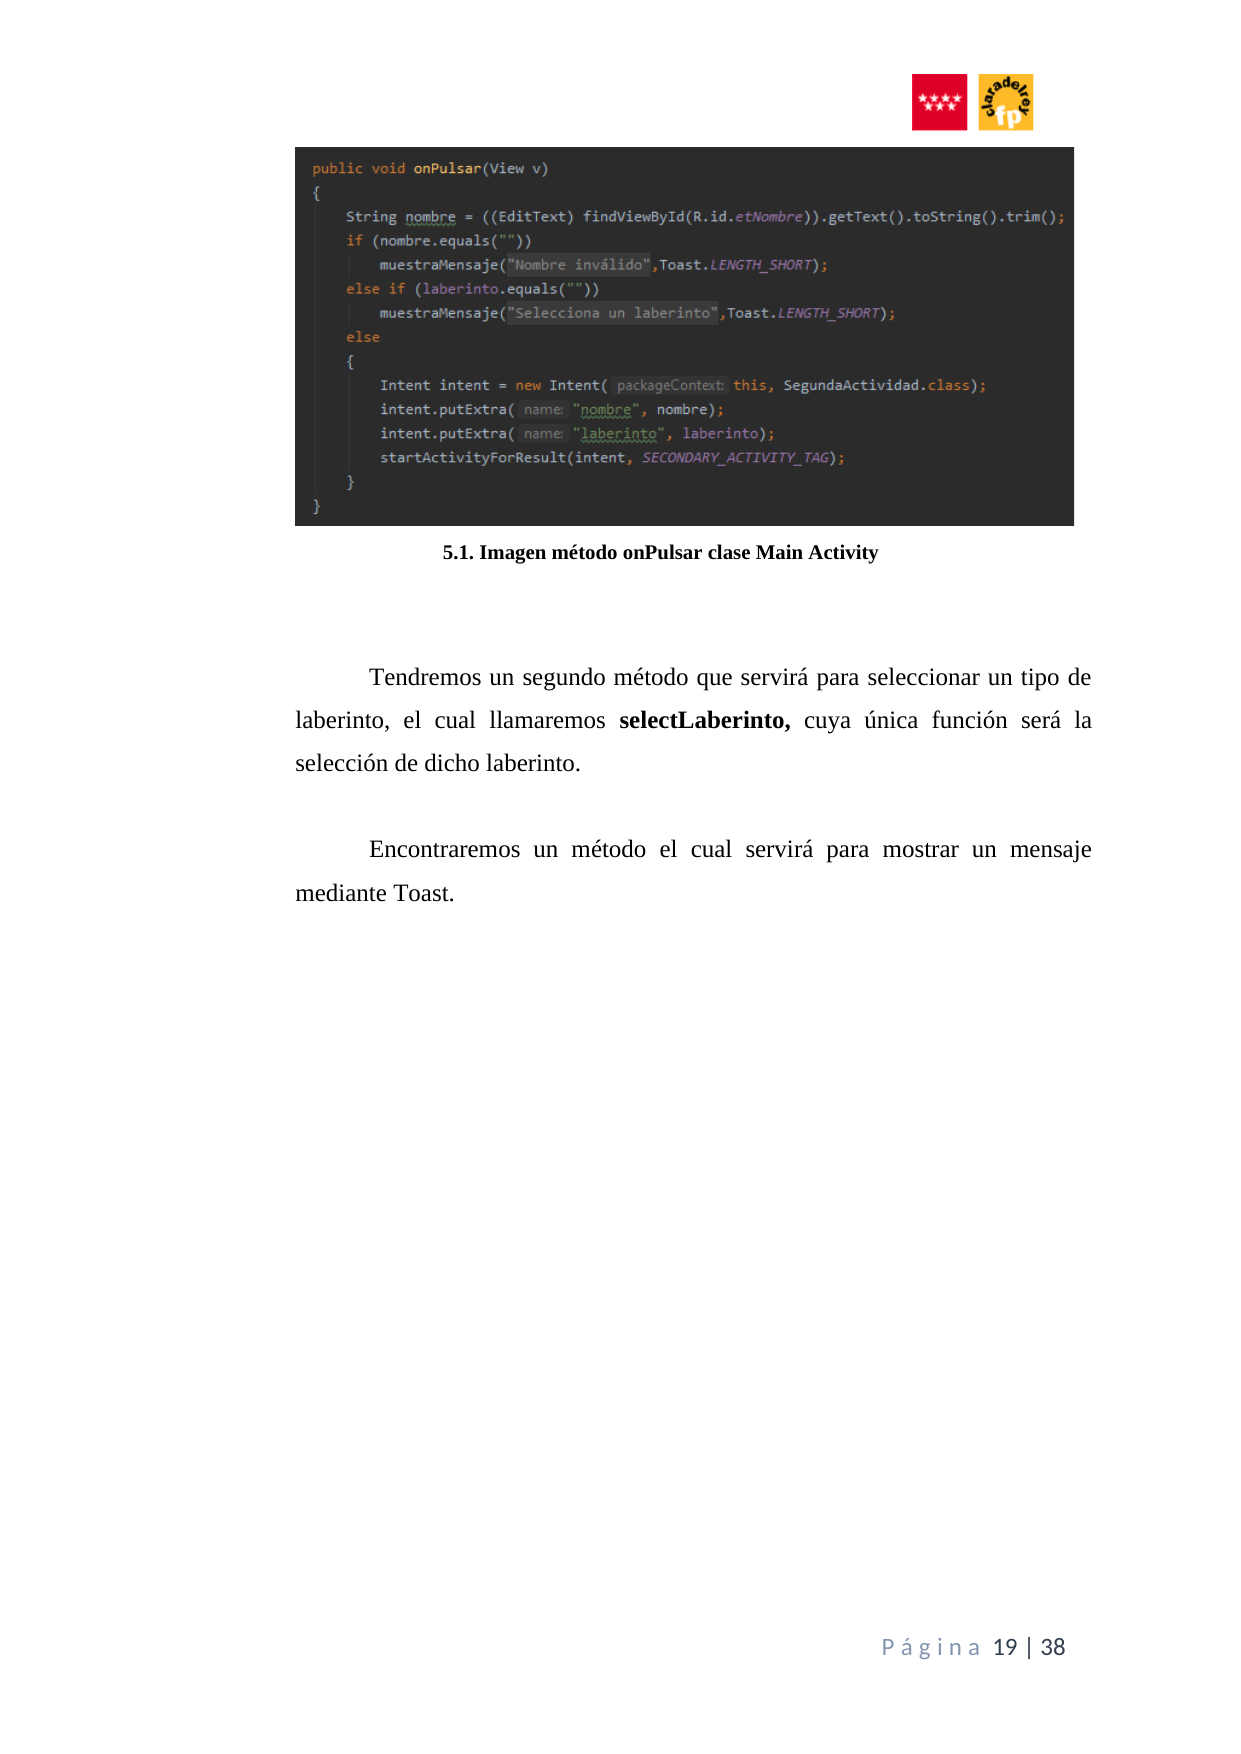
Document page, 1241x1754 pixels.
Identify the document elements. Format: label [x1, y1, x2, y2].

picture [295, 147, 1075, 526]
picture [911, 73, 1034, 131]
